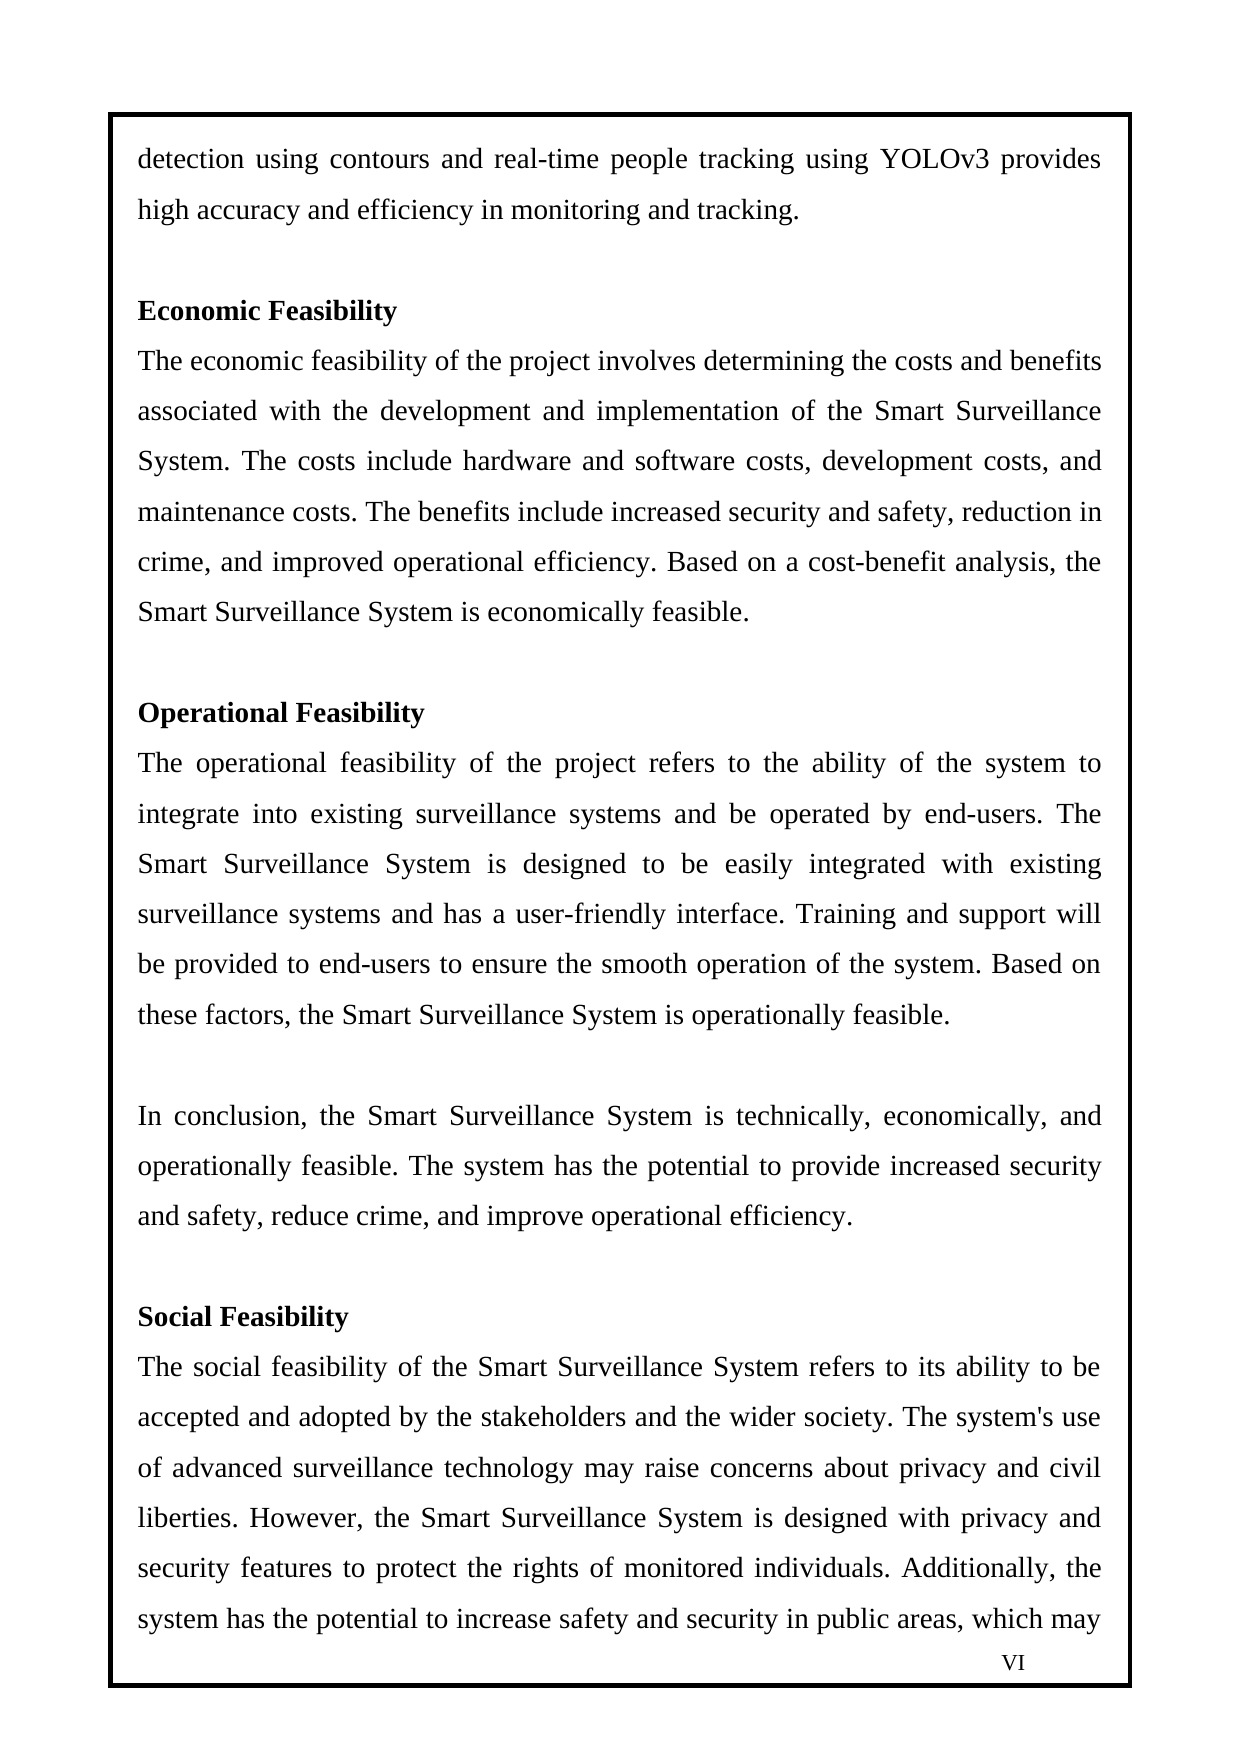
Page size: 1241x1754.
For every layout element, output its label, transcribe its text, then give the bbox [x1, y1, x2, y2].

list The operational feasibility of the project refers to the ability of the system to integrate into existing surveillance systems and be operated by end-users. The Smart Surveillance System is designed to be easily integrated with existing surveillance systems and has a user-friendly interface. Training and support will be provided to end-users to ensure the smooth operation of the system. Based on these factors, the Smart Surveillance System is operationally feasible. [137, 745, 1103, 1031]
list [137, 142, 1103, 226]
list In conclusion, the Smart Surveillance System is technically, economically, and operationally feasible. The system has the potential to provide increased security and safety, reduce crime, and improve operational efficiency. [137, 1098, 1103, 1232]
list The economic feasibility of the project involves determining the costs and benefits associated with the development and implementation of the Smart Surveillance System. The costs include hardware and software costs, development costs, and maintenance costs. The benefits include increased security and safety, reduction in crime, and improved operational efficiency. Based on a cost-benefit analysis, the Smart Surveillance System is economically feasible. [137, 343, 1103, 628]
list Social Feasibility [137, 1299, 1103, 1332]
list Economic Feasibility [137, 293, 1103, 326]
list Operational Feasibility [137, 695, 1103, 729]
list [137, 1349, 1103, 1634]
